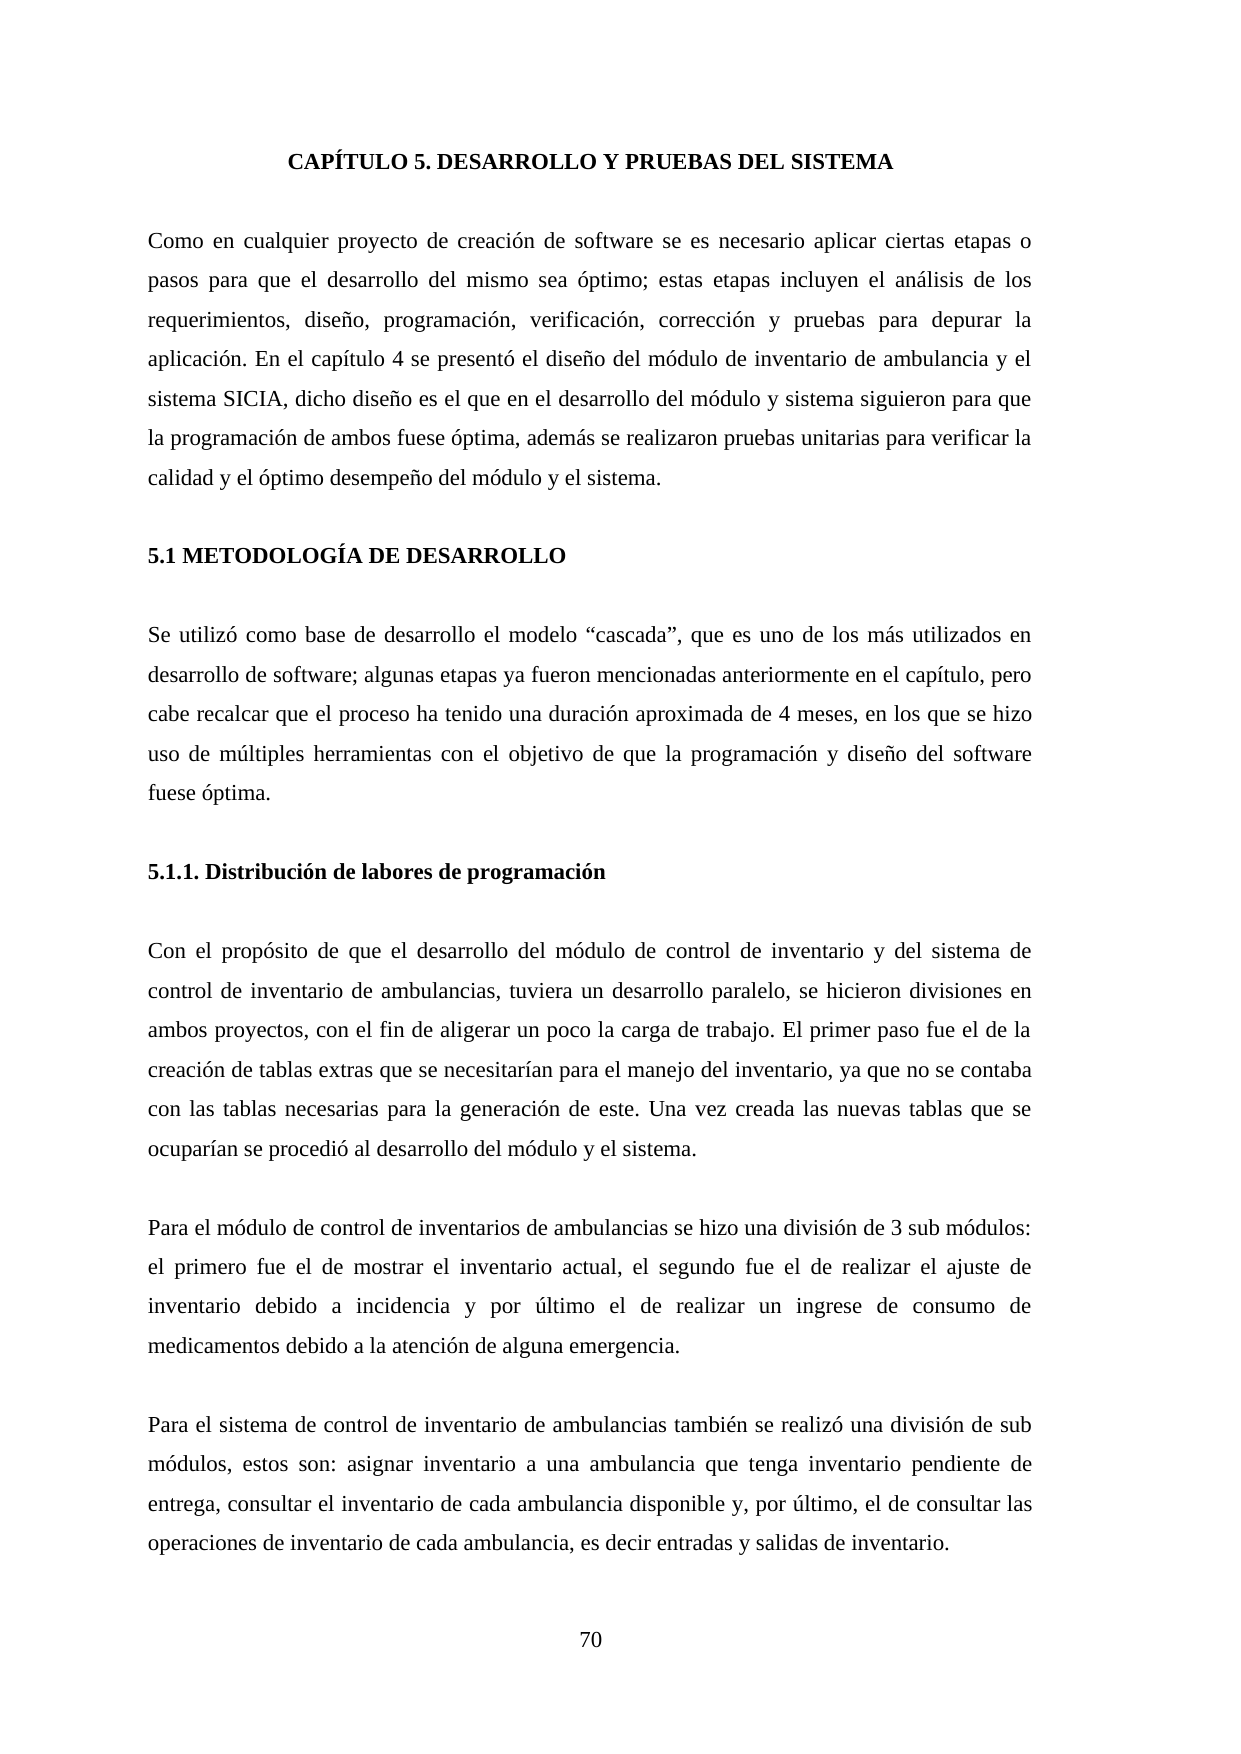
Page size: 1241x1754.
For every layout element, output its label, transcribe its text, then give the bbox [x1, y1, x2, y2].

text Se utilizó como base de desarrollo el modelo “cascada”, que es uno de los más utilizados en desarrollo de software; algunas etapas ya fueron mencionadas anteriormente en el capítulo, pero cabe recalcar que el proceso ha tenido una duración aproximada de 4 meses, en los que se hizo uso de múltiples herramientas con el objetivo de que la programación y diseño del software fuese óptima. [148, 621, 1033, 806]
text 5.1 METODOLOGÍA DE DESARROLLO [148, 542, 1033, 569]
text Con el propósito de que el desarrollo del módulo de control de inventario y del sistema de control de inventario de ambulancias, tuviera un desarrollo paralelo, se hicieron divisiones en ambos proyectos, con el fin de aligerar un poco la carga de trabajo. El primer paso fue el de la creación de tablas extras que se necesitarían para el manejo del inventario, ya que no se contaba con las tablas necesarias para la generación de este. Una vez creada las nuevas tablas que se ocuparían se procedió al desarrollo del módulo y el sistema. [148, 937, 1033, 1161]
text Como en cualquier proyecto de creación de software se es necesario aplicar ciertas etapas o pasos para que el desarrollo del mismo sea óptimo; estas etapas incluyen el análisis de los requerimientos, diseño, programación, verificación, corrección y pruebas para depurar la aplicación. En el capítulo 4 se presentó el diseño del módulo de inventario de ambulancia y el sistema SICIA, dicho diseño es el que en el desarrollo del módulo y sistema siguieron para que la programación de ambos fuese óptima, además se realizaron pruebas unitarias para verificar la calidad y el óptimo desempeño del módulo y el sistema. [148, 227, 1033, 490]
text CAPÍTULO 5. DESARROLLO Y PRUEBAS DEL SISTEMA [148, 148, 1033, 174]
text 5.1.1. Distribución de labores de programación [148, 858, 1033, 885]
text Para el módulo de control de inventarios de ambulancias se hizo una división de 3 sub módulos: el primero fue el de mostrar el inventario actual, el segundo fue el de realizar el ajuste de inventario debido a incidencia y por último el de realizar un ingrese de consumo de medicamentos debido a la atención de alguna emergencia. [148, 1214, 1033, 1358]
text Para el sistema de control de inventario de ambulancias también se realizó una división de sub módulos, estos son: asignar inventario a una ambulancia que tenga inventario pendiente de entrega, consultar el inventario de cada ambulancia disponible y, por último, el de consultar las operaciones de inventario de cada ambulancia, es decir entradas y salidas de inventario. [148, 1411, 1033, 1556]
